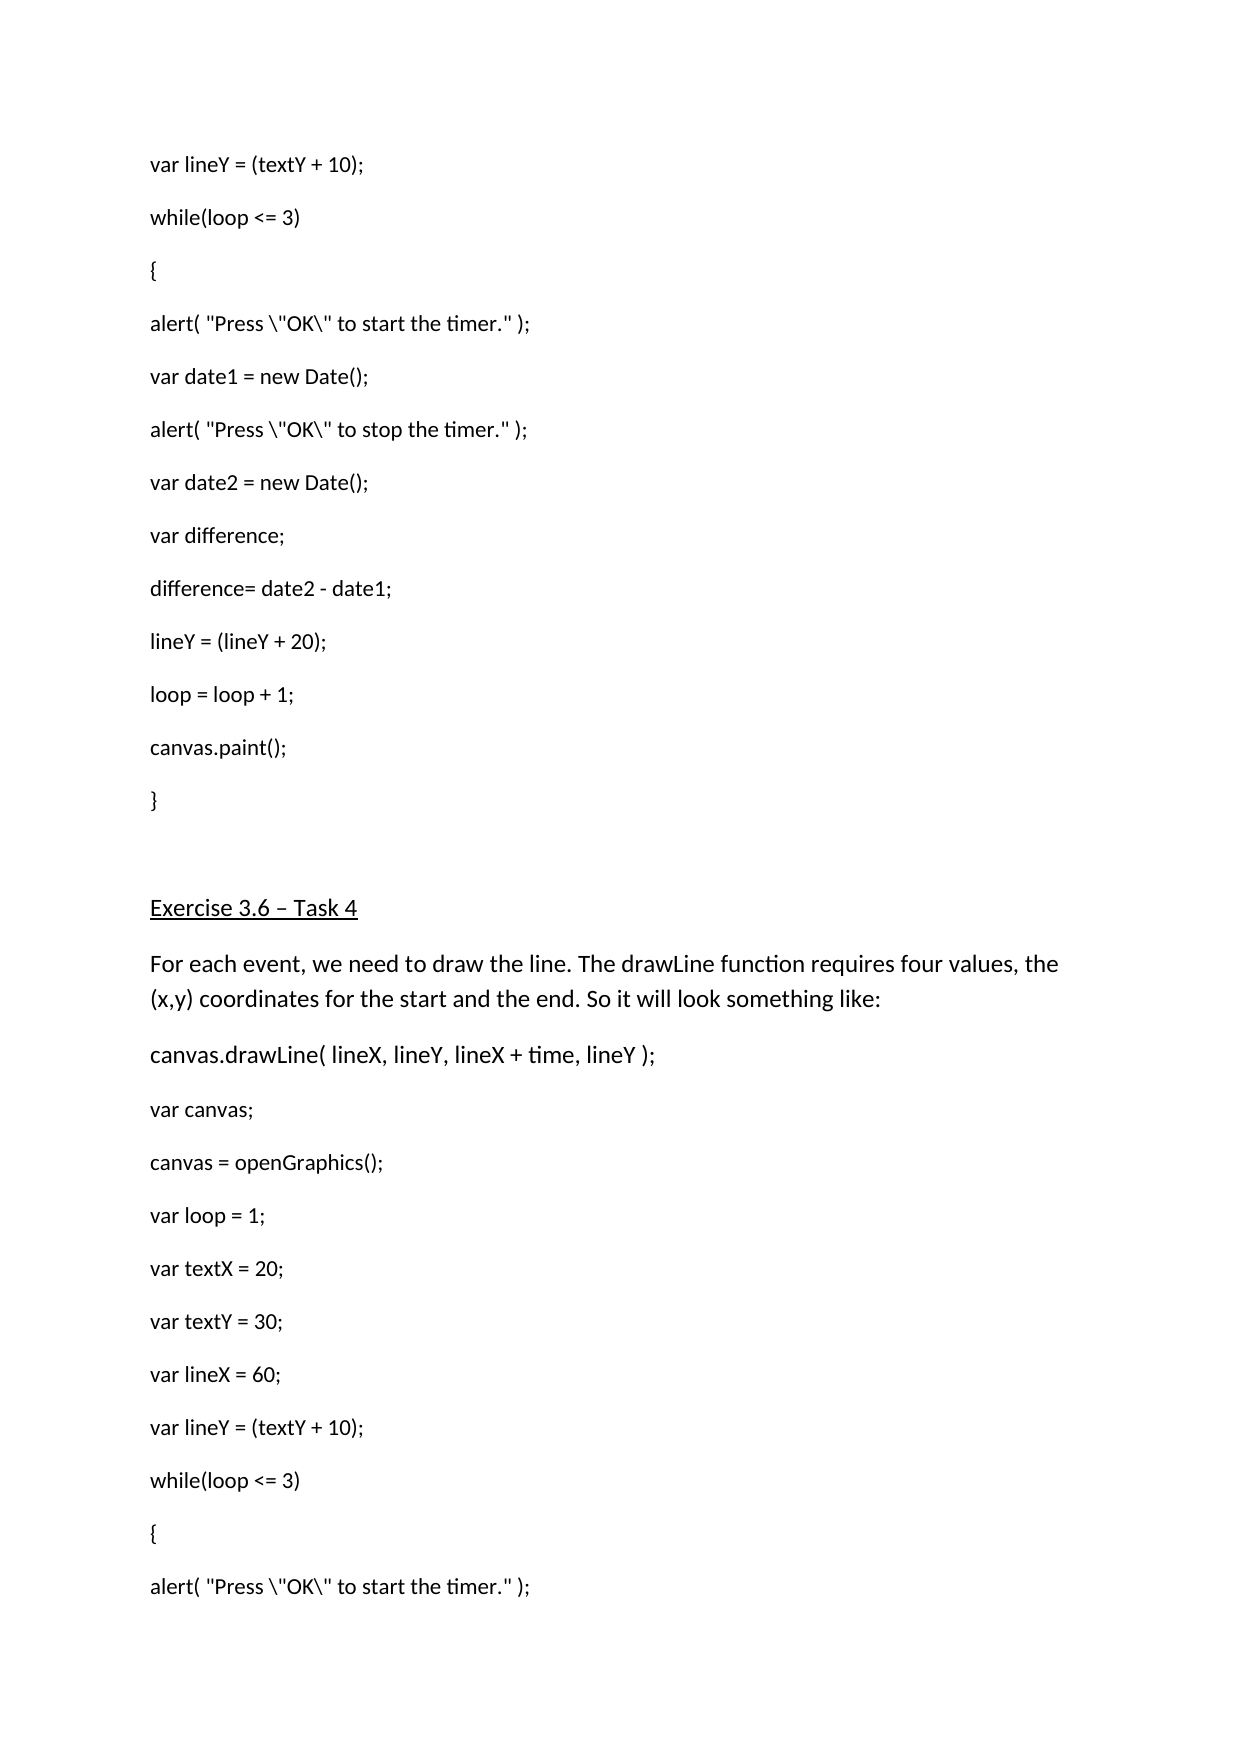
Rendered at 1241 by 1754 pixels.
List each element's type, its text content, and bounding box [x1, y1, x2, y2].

text var textX = 20; [150, 1254, 1090, 1282]
text while(loop <= 3) [150, 203, 1090, 231]
text Exercise 3.6 – Task 4 [150, 892, 1090, 923]
text alert( "Press \"OK\" to start the timer." ); [150, 309, 1090, 337]
text canvas = openGraphics(); [150, 1148, 1090, 1176]
text alert( "Press \"OK\" to stop the timer." ); [150, 415, 1090, 443]
text var difference; [150, 521, 1090, 549]
text var lineY = (textY + 10); [150, 1413, 1090, 1441]
text For each event, we need to draw the line. The drawLine function requires four values, the (x,y) coordinates for the start and the end. So it will look something like: [150, 948, 1090, 1014]
text loop = loop + 1; [150, 680, 1090, 708]
text var textY = 30; [150, 1307, 1090, 1335]
text { [150, 1519, 1090, 1547]
text canvas.drawLine( lineX, lineY, lineX + time, lineY ); [150, 1039, 1090, 1069]
text var date1 = new Date(); [150, 362, 1090, 390]
text while(loop <= 3) [150, 1466, 1090, 1494]
text var lineY = (textY + 10); [150, 150, 1090, 178]
text var loop = 1; [150, 1201, 1090, 1229]
text } [150, 786, 1090, 814]
text var date2 = new Date(); [150, 468, 1090, 496]
text alert( "Press \"OK\" to start the timer." ); [150, 1572, 1090, 1600]
text var canvas; [150, 1095, 1090, 1123]
text { [150, 256, 1090, 284]
text lineY = (lineY + 20); [150, 627, 1090, 655]
text difference= date2 - date1; [150, 574, 1090, 602]
text canvas.paint(); [150, 733, 1090, 761]
text var lineX = 60; [150, 1360, 1090, 1388]
